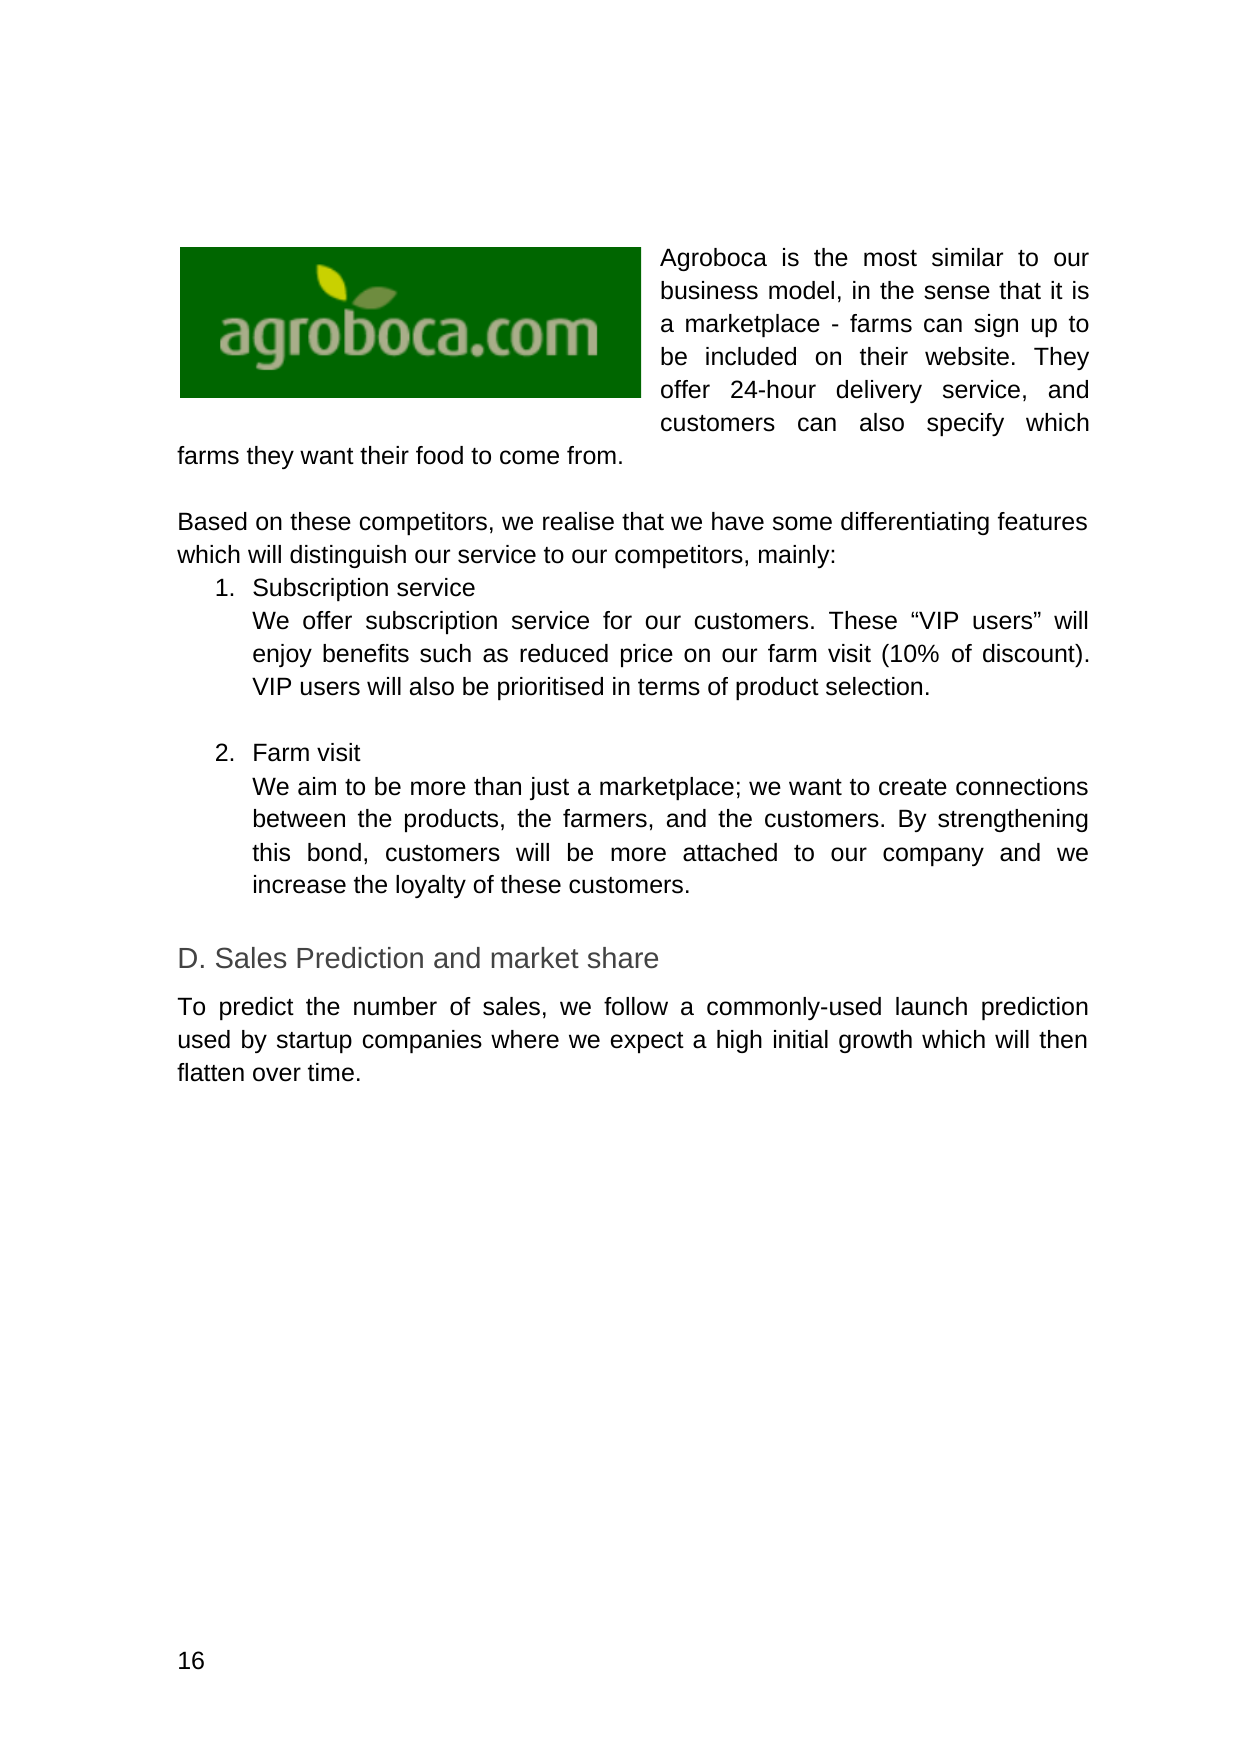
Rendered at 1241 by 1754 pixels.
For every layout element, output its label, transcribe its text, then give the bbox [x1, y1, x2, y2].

list Farm visit [214, 738, 1090, 767]
subtitle D. Sales Prediction and market share [177, 941, 1090, 974]
list Subscription service [214, 573, 1090, 602]
picture [180, 247, 642, 398]
text To predict the number of sales, we follow a commonly-used launch prediction used by startup companies where we expect a high initial growth which will then flatten over time. [177, 992, 1090, 1087]
text Based on these competitors, we realise that we have some differentiating features which will distinguish our service to our competitors, mainly: [177, 507, 1090, 569]
text We aim to be more than just a marketplace; we want to create connections between the products, the farmers, and the customers. By strengthening this bond, customers will be more attached to our company and we increase the loyalty of these customers. [252, 771, 1090, 899]
text We offer subscription service for our customers. These “VIP users” will enjoy benefits such as reduced price on our farm visit (10% of discount). VIP users will also be prioritised in terms of product selection. [252, 606, 1090, 701]
